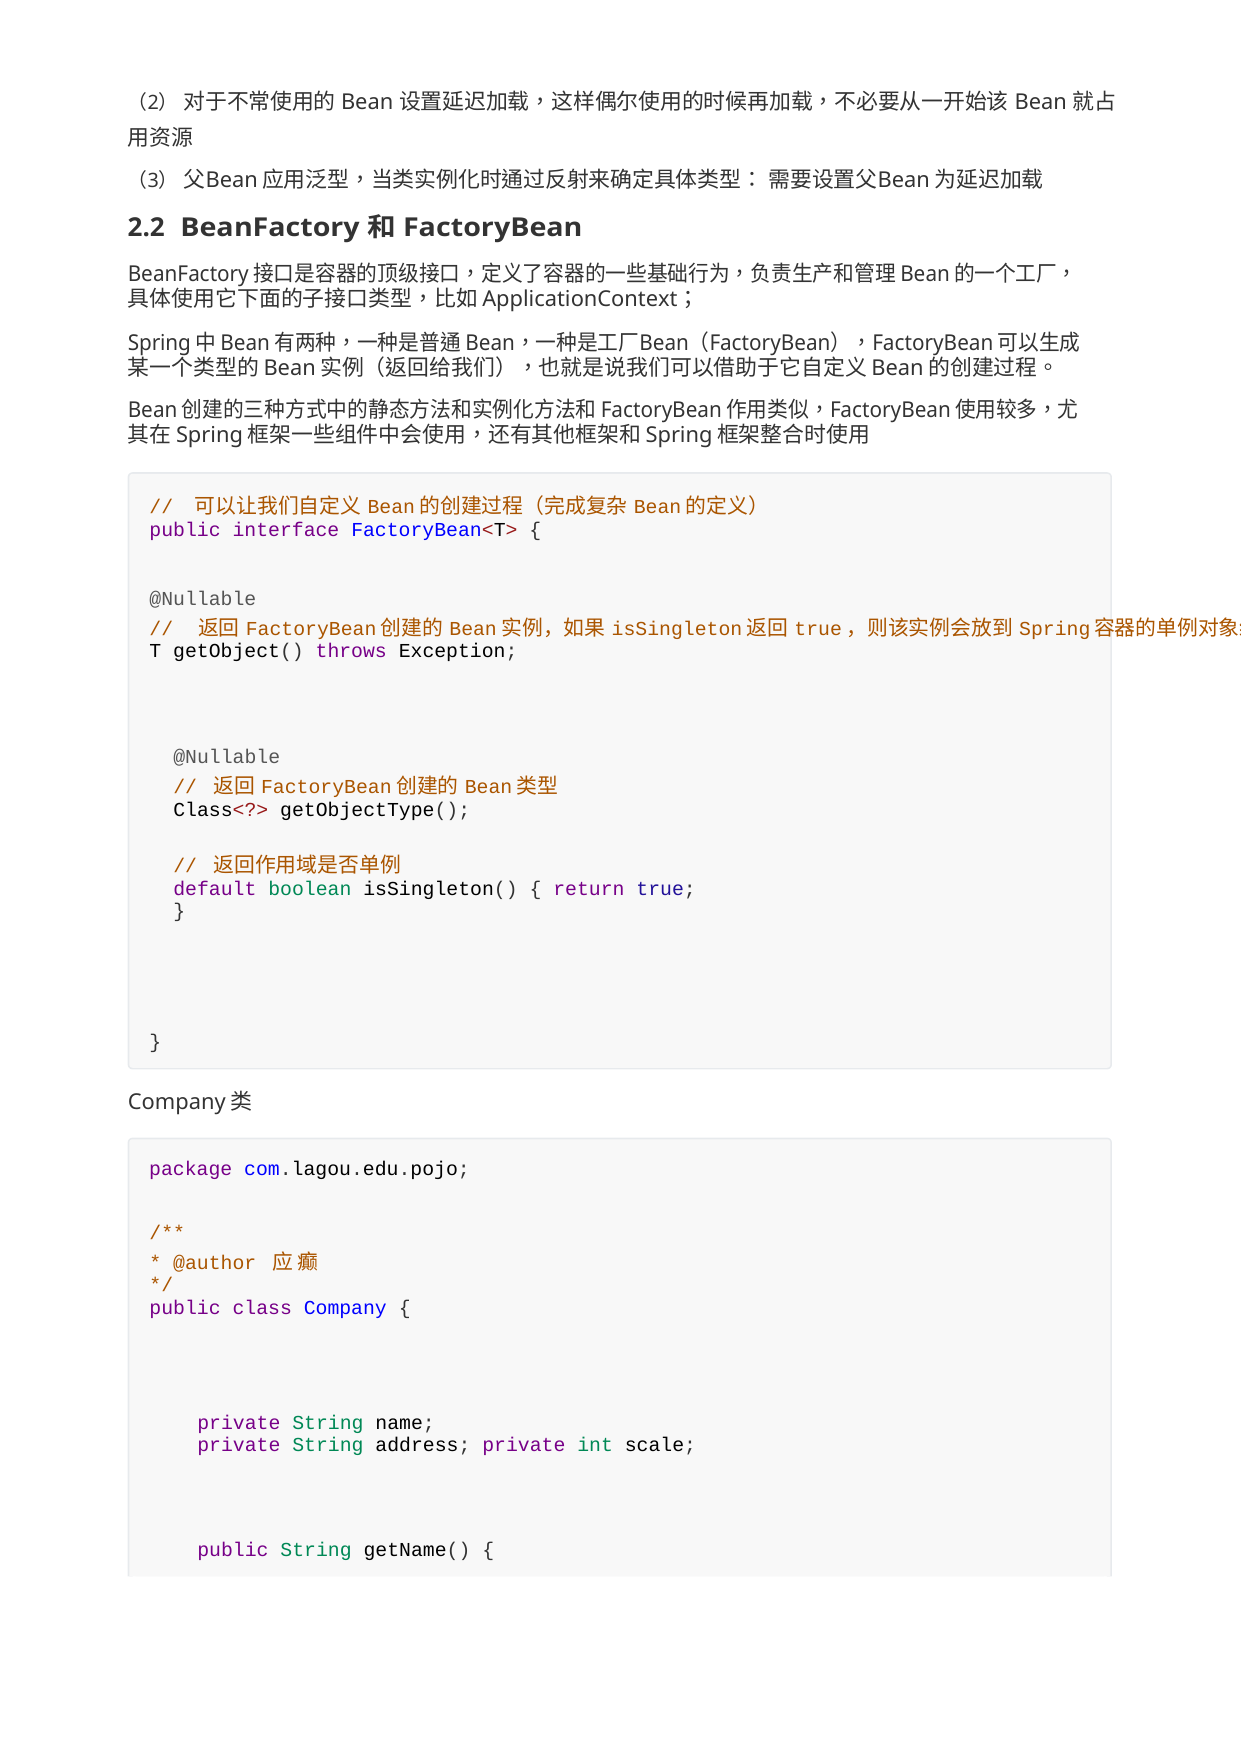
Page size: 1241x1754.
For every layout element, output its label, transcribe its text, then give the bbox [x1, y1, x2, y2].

list ⽗Bean应⽤泛型，当类实例化时通过反射来确定具体类型： 需要设置⽗Bean为延迟加载 [127, 164, 1126, 194]
text BeanFactory接⼝是容器的顶级接⼝，定义了容器的⼀些基础⾏为，负责⽣产和管理Bean的⼀个⼯⼚， 具体使⽤它下⾯的⼦接⼝类型，⽐如ApplicationContext； [128, 262, 1108, 312]
subtitle BeanFactory 和 FactoryBean [127, 208, 1126, 244]
text Bean创建的三种⽅式中的静态⽅法和实例化⽅法和FactoryBean作⽤类似，FactoryBean使⽤较多，尤 其在Spring框架⼀些组件中会使⽤，还有其他框架和Spring框架整合时使⽤ [128, 398, 1104, 448]
list 对于不常使⽤的 Bean 设置延迟加载，这样偶尔使⽤的时候再加载，不必要从⼀开始该 Bean 就占 [127, 81, 1126, 117]
text Company类 [128, 1086, 1126, 1116]
text Spring中Bean有两种，⼀种是普通Bean，⼀种是⼯⼚Bean（FactoryBean），FactoryBean可以⽣成 某⼀个类型的Bean实例（返回给我们），也就是说我们可以借助于它⾃定义Bean的创建过程。 [128, 331, 1098, 381]
text ⽤资源 [128, 117, 1126, 153]
